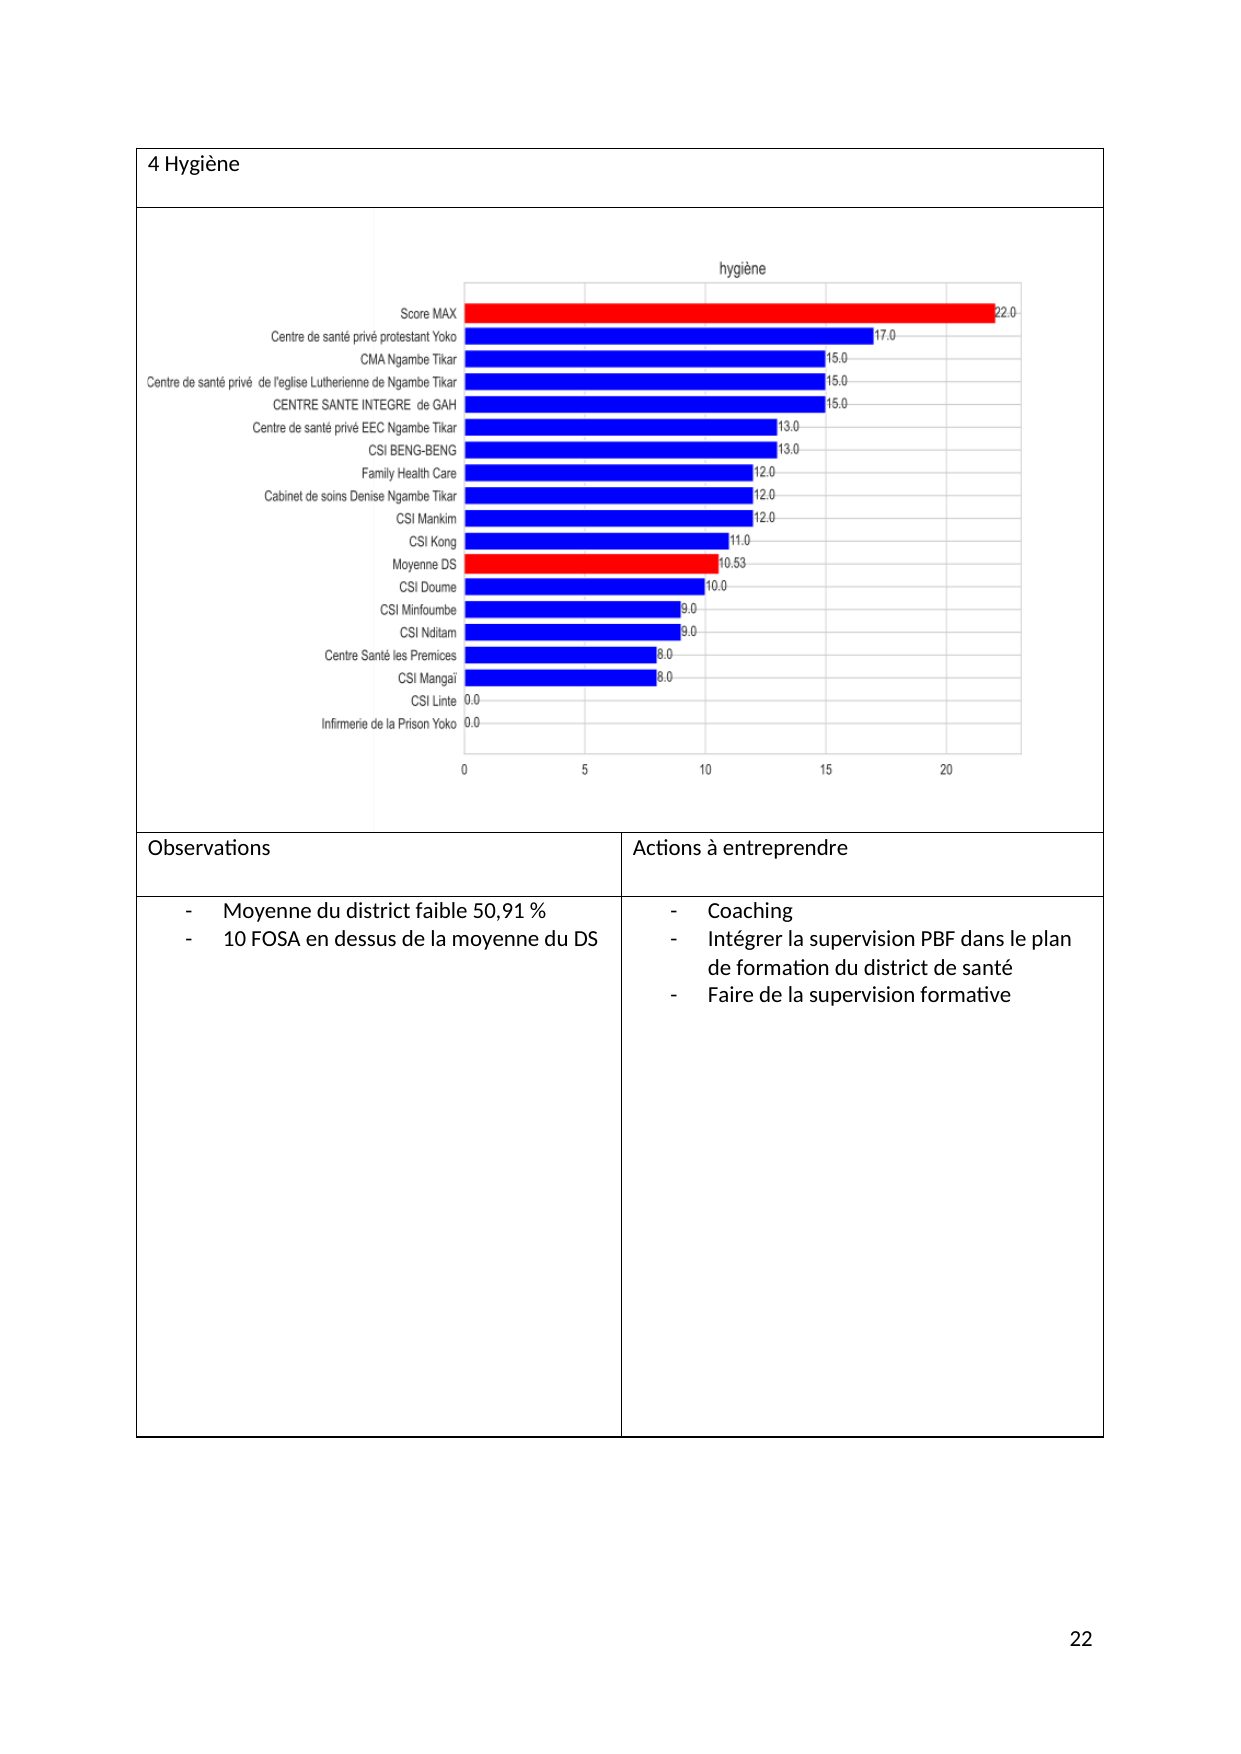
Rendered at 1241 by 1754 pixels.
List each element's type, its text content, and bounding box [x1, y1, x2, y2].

table_cell Observations [137, 833, 621, 896]
picture [147, 208, 1093, 832]
table_header 4 Hygiène [137, 149, 1103, 207]
table_cell Coaching Intégrer la supervision PBF dans le plan de formation du district de santé Faire de la supervision formative [622, 897, 1103, 1436]
table_cell [137, 208, 147, 832]
table_cell Actions à entreprendre [622, 833, 1103, 896]
table_cell [1093, 208, 1103, 832]
table_cell Moyenne du district faible 50,91 % 10 FOSA en dessus de la moyenne du DS [137, 897, 621, 1436]
